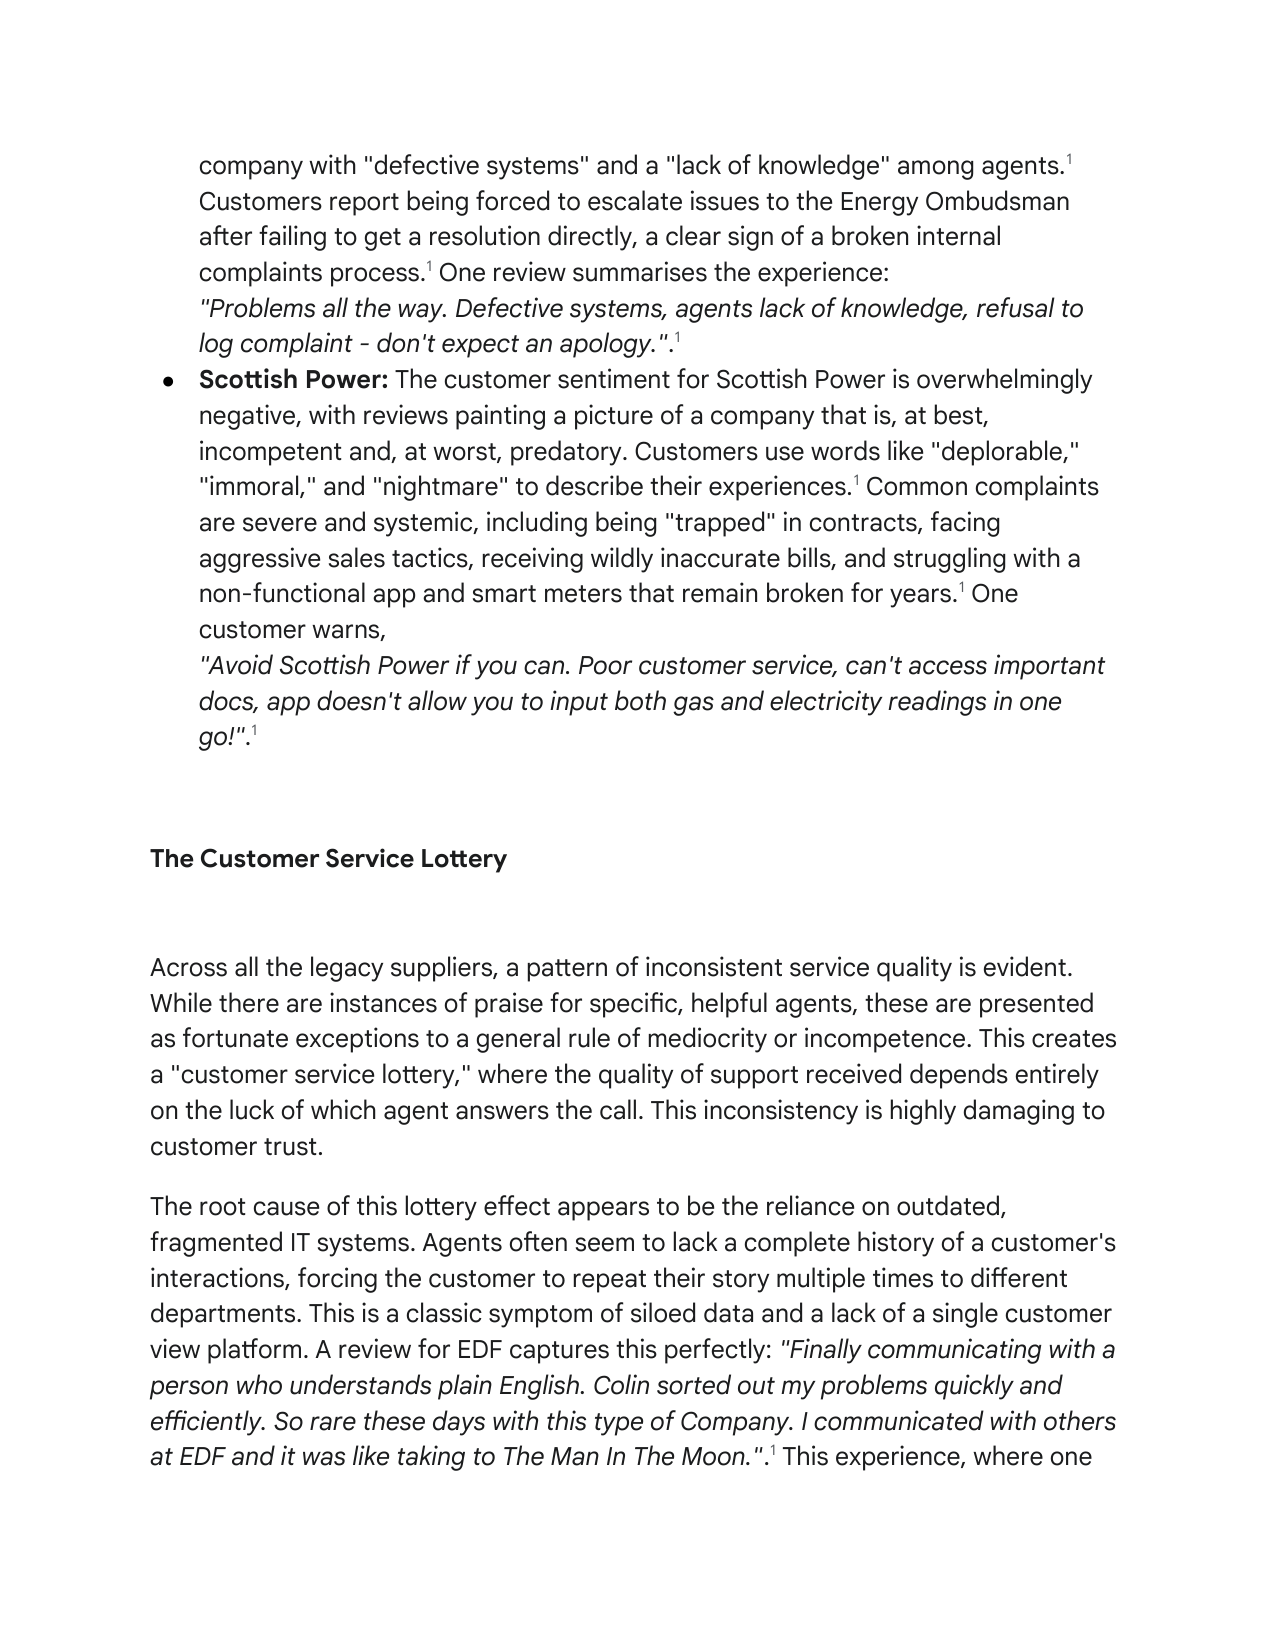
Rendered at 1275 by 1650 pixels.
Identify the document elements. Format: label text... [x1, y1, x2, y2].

text Across all the legacy suppliers, a pattern of inconsistent service quality is evident. While there are instances of praise for specific, helpful agents, these are presented as fortunate exceptions to a general rule of mediocrity or incompetence. This creates a "customer service lottery," where the quality of support received depends entirely on the luck of which agent answers the call. This inconsistency is highly damaging to customer trust. [150, 952, 1125, 1162]
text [150, 1191, 1125, 1473]
list Scottish Power: The customer sentiment for Scottish Power is overwhelmingly negative, with reviews painting a picture of a company that is, at best, incompetent and, at worst, predatory. Customers use words like "deplorable," "immoral," and "nightmare" to describe their experiences.1 Common complaints are severe and systemic, including being "trapped" in contracts, facing aggressive sales tactics, receiving wildly inaccurate bills, and struggling with a non-functional app and smart meters that remain broken for years.1 One customer warns, "Avoid Scottish Power if you can. Poor customer service, can't access important docs, app doesn't allow you to input both gas and electricity readings in one go!".1 [161, 364, 1125, 753]
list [161, 150, 1125, 360]
subtitle The Customer Service Lottery [150, 843, 1125, 874]
